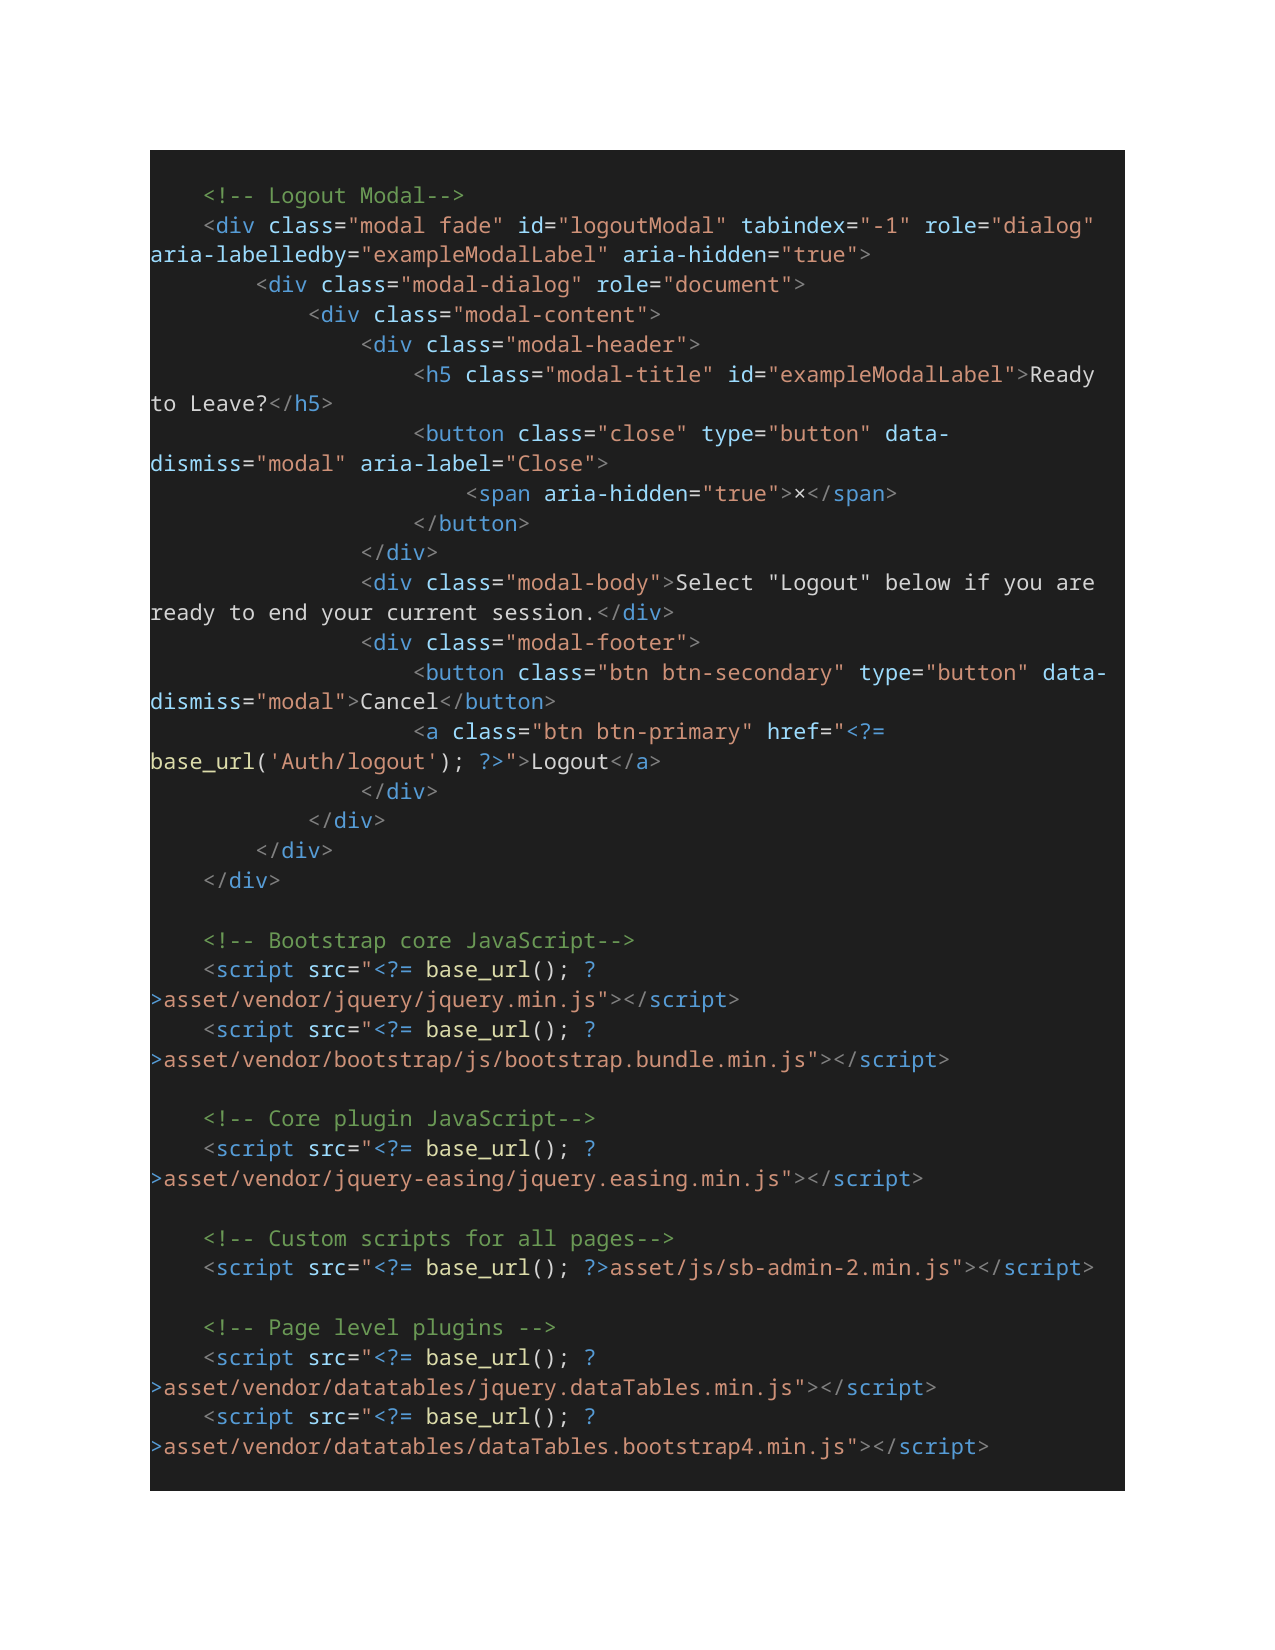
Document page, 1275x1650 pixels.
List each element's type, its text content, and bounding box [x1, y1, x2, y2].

text <div class="modal-content"> [150, 299, 1125, 329]
text <div class="modal fade" id="logoutModal" tabindex="-1" role="dialog" aria-labelledby="exampleModalLabel" aria-hidden="true"> [150, 209, 1125, 269]
text <div class="modal-body">Select "Logout" below if you are ready to end your current session.</div> [150, 567, 1125, 627]
text </div> [150, 805, 1125, 835]
text <button class="close" type="button" data-dismiss="modal" aria-label="Close"> [150, 418, 1125, 478]
text <script src="<?= base_url(); ?>asset/vendor/bootstrap/js/bootstrap.bundle.min.js"></script> [150, 1014, 1125, 1073]
text </div> [150, 835, 1125, 865]
text <a class="btn btn-primary" href="<?= base_url('Auth/logout'); ?>">Logout</a> [150, 716, 1125, 776]
text </div> [150, 776, 1125, 805]
text <!-- Bootstrap core JavaScript--> [150, 924, 1125, 954]
text </div> [150, 537, 1125, 567]
text <script src="<?= base_url(); ?>asset/vendor/jquery-easing/jquery.easing.min.js"></script> [150, 1133, 1125, 1193]
text <div class="modal-header"> [150, 329, 1125, 358]
text <!-- Logout Modal--> [150, 180, 1125, 209]
text </div> [150, 865, 1125, 895]
text <!-- Custom scripts for all pages--> [150, 1222, 1125, 1252]
text <!-- Core plugin JavaScript--> [150, 1103, 1125, 1133]
text <button class="btn btn-secondary" type="button" data-dismiss="modal">Cancel</button> [150, 656, 1125, 716]
text <div class="modal-dialog" role="document"> [150, 269, 1125, 299]
text <script src="<?= base_url(); ?>asset/vendor/datatables/jquery.dataTables.min.js"></script> [150, 1342, 1125, 1401]
text <script src="<?= base_url(); ?>asset/vendor/datatables/dataTables.bootstrap4.min.js"></script> [150, 1401, 1125, 1461]
text <!-- Page level plugins --> [150, 1312, 1125, 1342]
text </button> [150, 507, 1125, 537]
text <span aria-hidden="true">×</span> [150, 478, 1125, 507]
text <h5 class="modal-title" id="exampleModalLabel">Ready to Leave?</h5> [150, 358, 1125, 418]
text <div class="modal-footer"> [150, 627, 1125, 656]
text <script src="<?= base_url(); ?>asset/js/sb-admin-2.min.js"></script> [150, 1252, 1125, 1282]
text <script src="<?= base_url(); ?>asset/vendor/jquery/jquery.min.js"></script> [150, 954, 1125, 1014]
